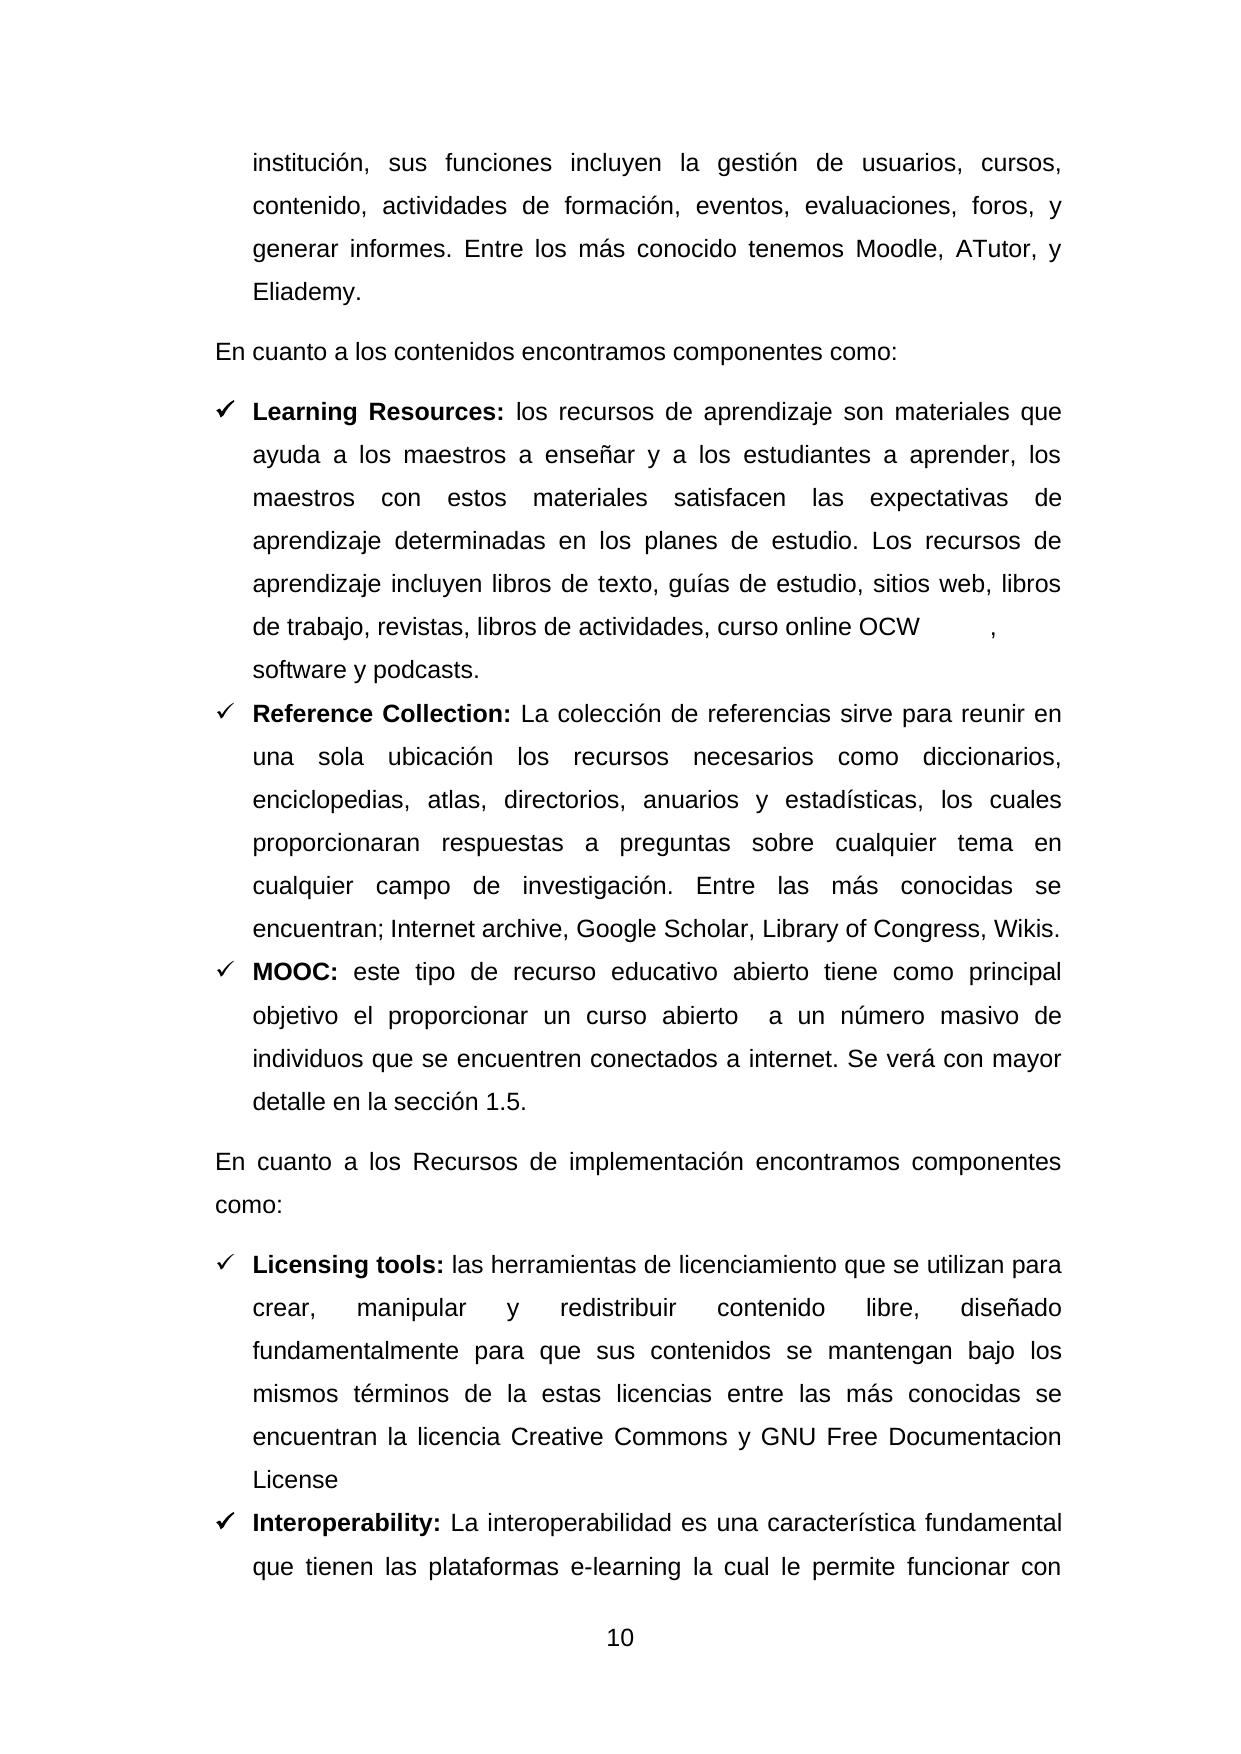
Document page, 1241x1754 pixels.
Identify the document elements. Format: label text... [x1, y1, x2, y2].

list MOOC: este tipo de recurso educativo abierto tiene como principal objetivo el proporcionar un curso abierto a un número masivo de individuos que se encuentren conectados a internet. Se verá con mayor detalle en la sección 1.5. [215, 957, 1063, 1116]
list Learning Resources: los recursos de aprendizaje son materiales que ayuda a los maestros a enseñar y a los estudiantes a aprender, los maestros con estos materiales satisfacen las expectativas de aprendizaje determinadas en los planes de estudio. Los recursos de aprendizaje incluyen libros de texto, guías de estudio, sitios web, libros de trabajo, revistas, libros de actividades, curso online OCW , software y podcasts. [215, 397, 1063, 684]
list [215, 1508, 1063, 1580]
list Licensing tools: las herramientas de licenciamiento que se utilizan para crear, manipular y redistribuir contenido libre, diseñado fundamentalmente para que sus contenidos se mantengan bajo los mismos términos de la estas licencias entre las más conocidas se encuentran la licencia Creative Commons y GNU Free Documentacion License [215, 1249, 1063, 1494]
text En cuanto a los contenidos encontramos componentes como: [215, 337, 1063, 366]
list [215, 148, 1063, 306]
list Reference Collection: La colección de referencias sirve para reunir en una sola ubicación los recursos necesarios como diccionarios, enciclopedias, atlas, directorios, anuarios y estadísticas, los cuales proporcionaran respuestas a preguntas sobre cualquier tema en cualquier campo de investigación. Entre las más conocidas se encuentran; Internet archive, Google Scholar, Library of Congress, Wikis. [215, 698, 1063, 943]
text En cuanto a los Recursos de implementación encontramos componentes como: [215, 1147, 1063, 1218]
